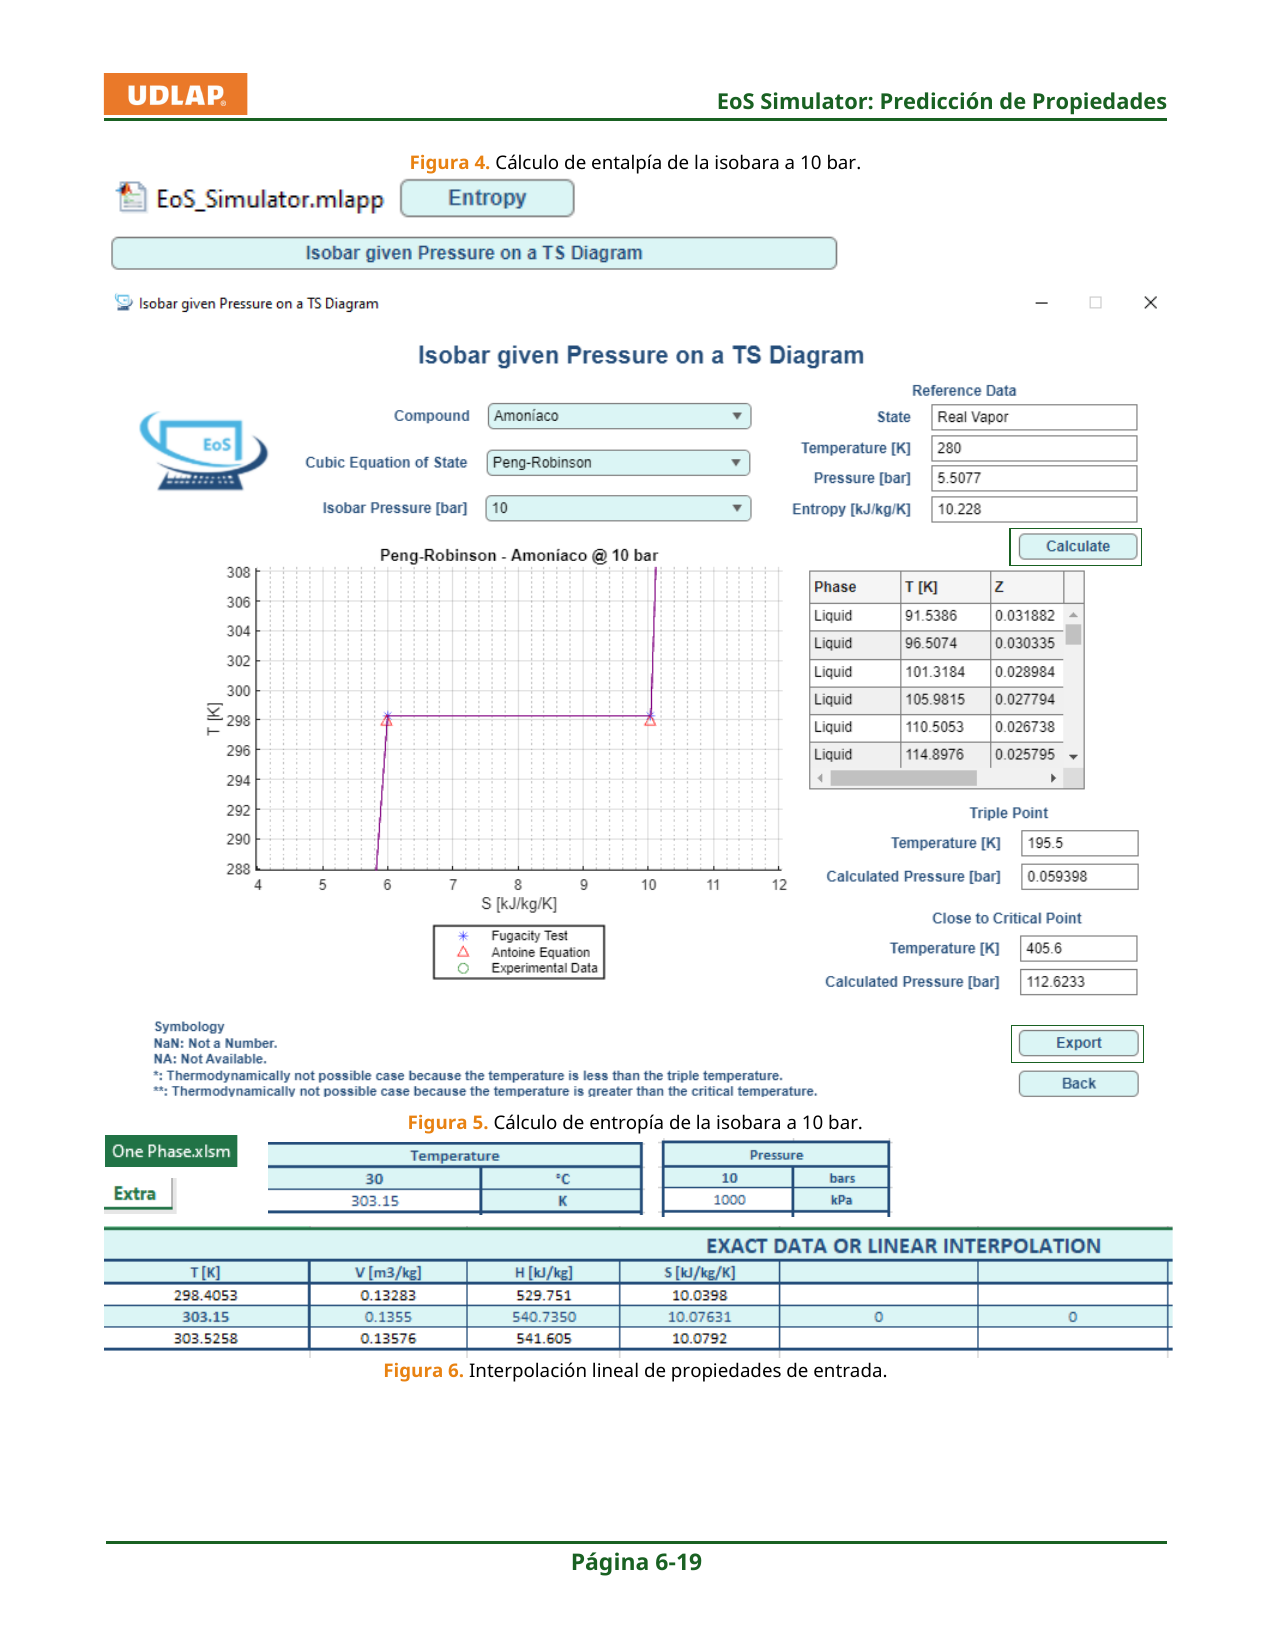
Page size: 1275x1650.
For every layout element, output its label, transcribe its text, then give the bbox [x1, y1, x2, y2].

picture [103, 73, 248, 115]
